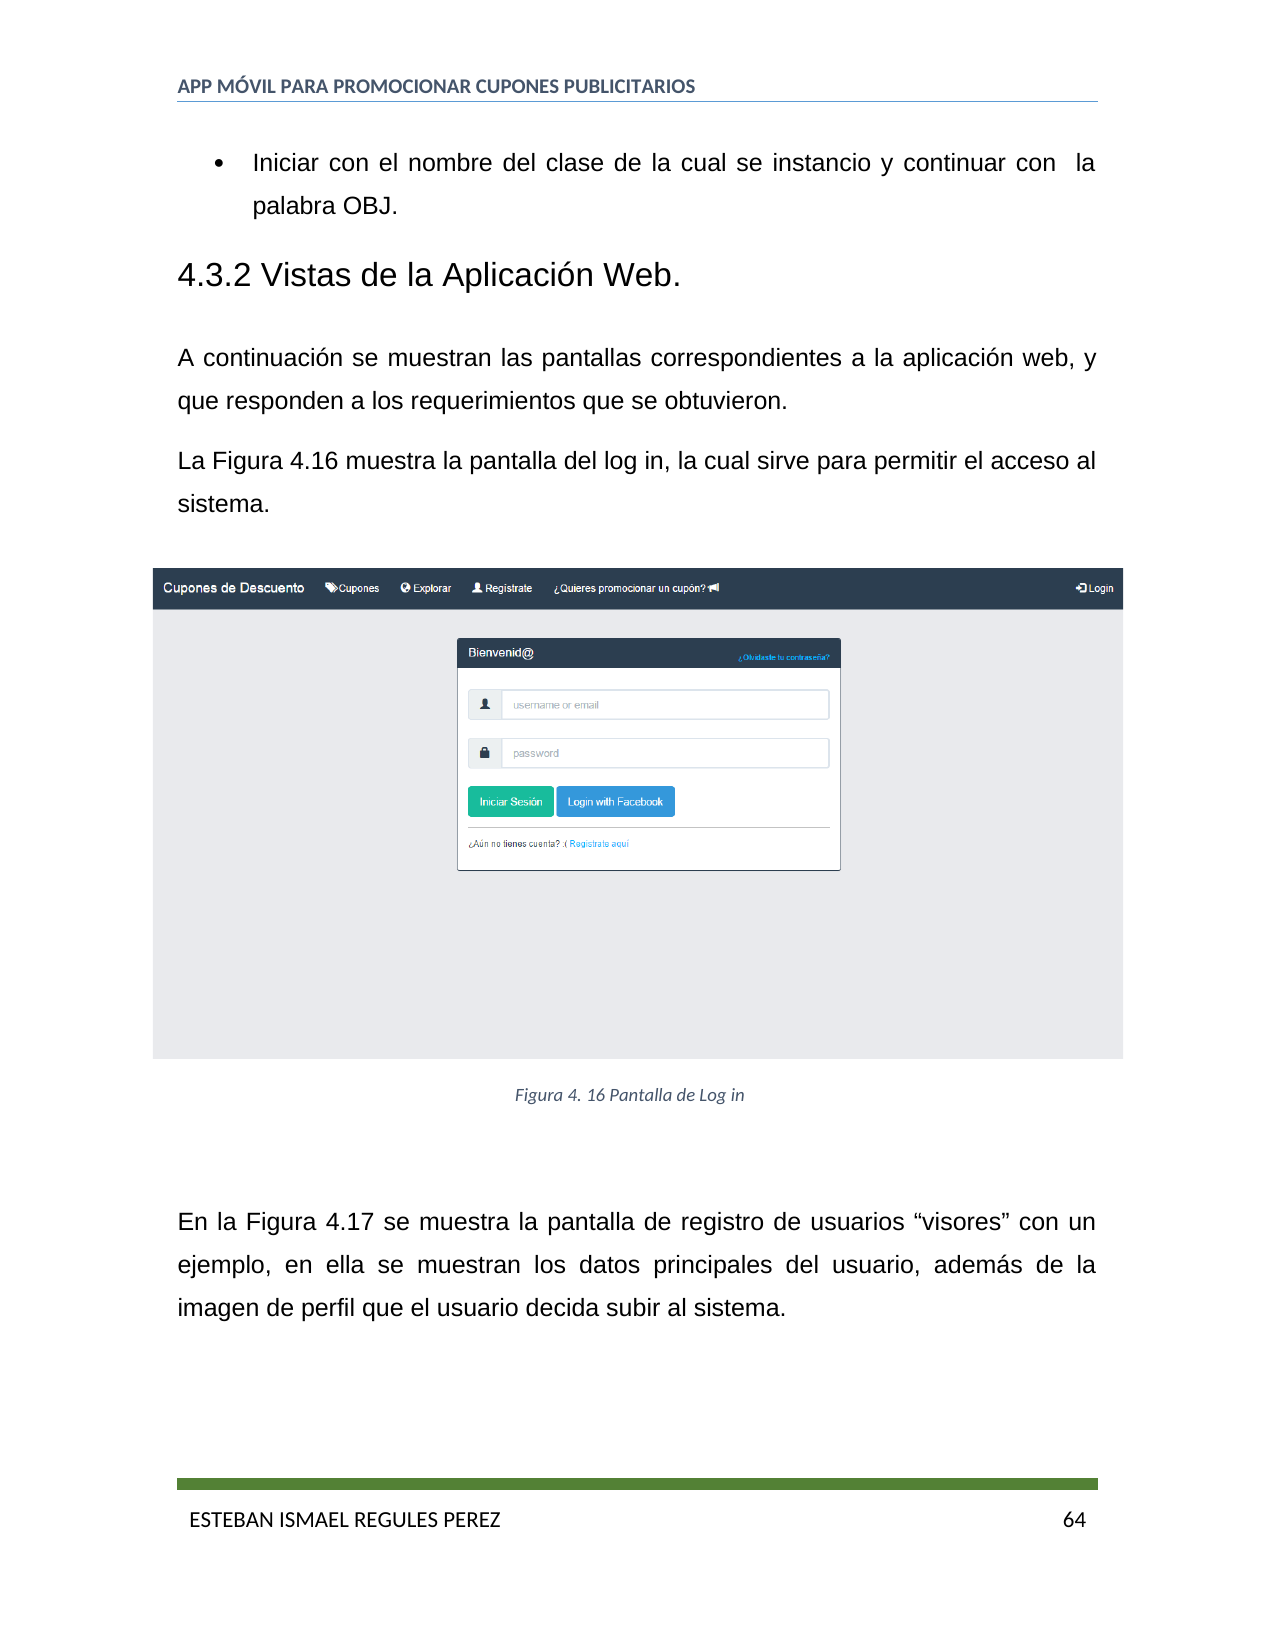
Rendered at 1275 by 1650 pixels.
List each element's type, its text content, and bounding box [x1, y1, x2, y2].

list Iniciar con el nombre del clase de la cual se instancio y continuar con la palabra OBJ. [215, 148, 1098, 219]
subtitle 4.3.2 Vistas de la Aplicación Web. [177, 255, 1098, 293]
text La Figura 4.16 muestra la pantalla del log in, la cual sirve para permitir el acceso al sistema. [177, 446, 1098, 518]
text A continuación se muestran las pantallas correspondientes a la aplicación web, y que responden a los requerimientos que se obtuvieron. [177, 343, 1098, 415]
text En la Figura 4.17 se muestra la pantalla de registro de usuarios “visores” con un ejemplo, en ella se muestran los datos principales del usuario, además de la imagen de perfil que el usuario decida subir al sistema. [177, 1207, 1098, 1322]
picture [152, 568, 1124, 1059]
